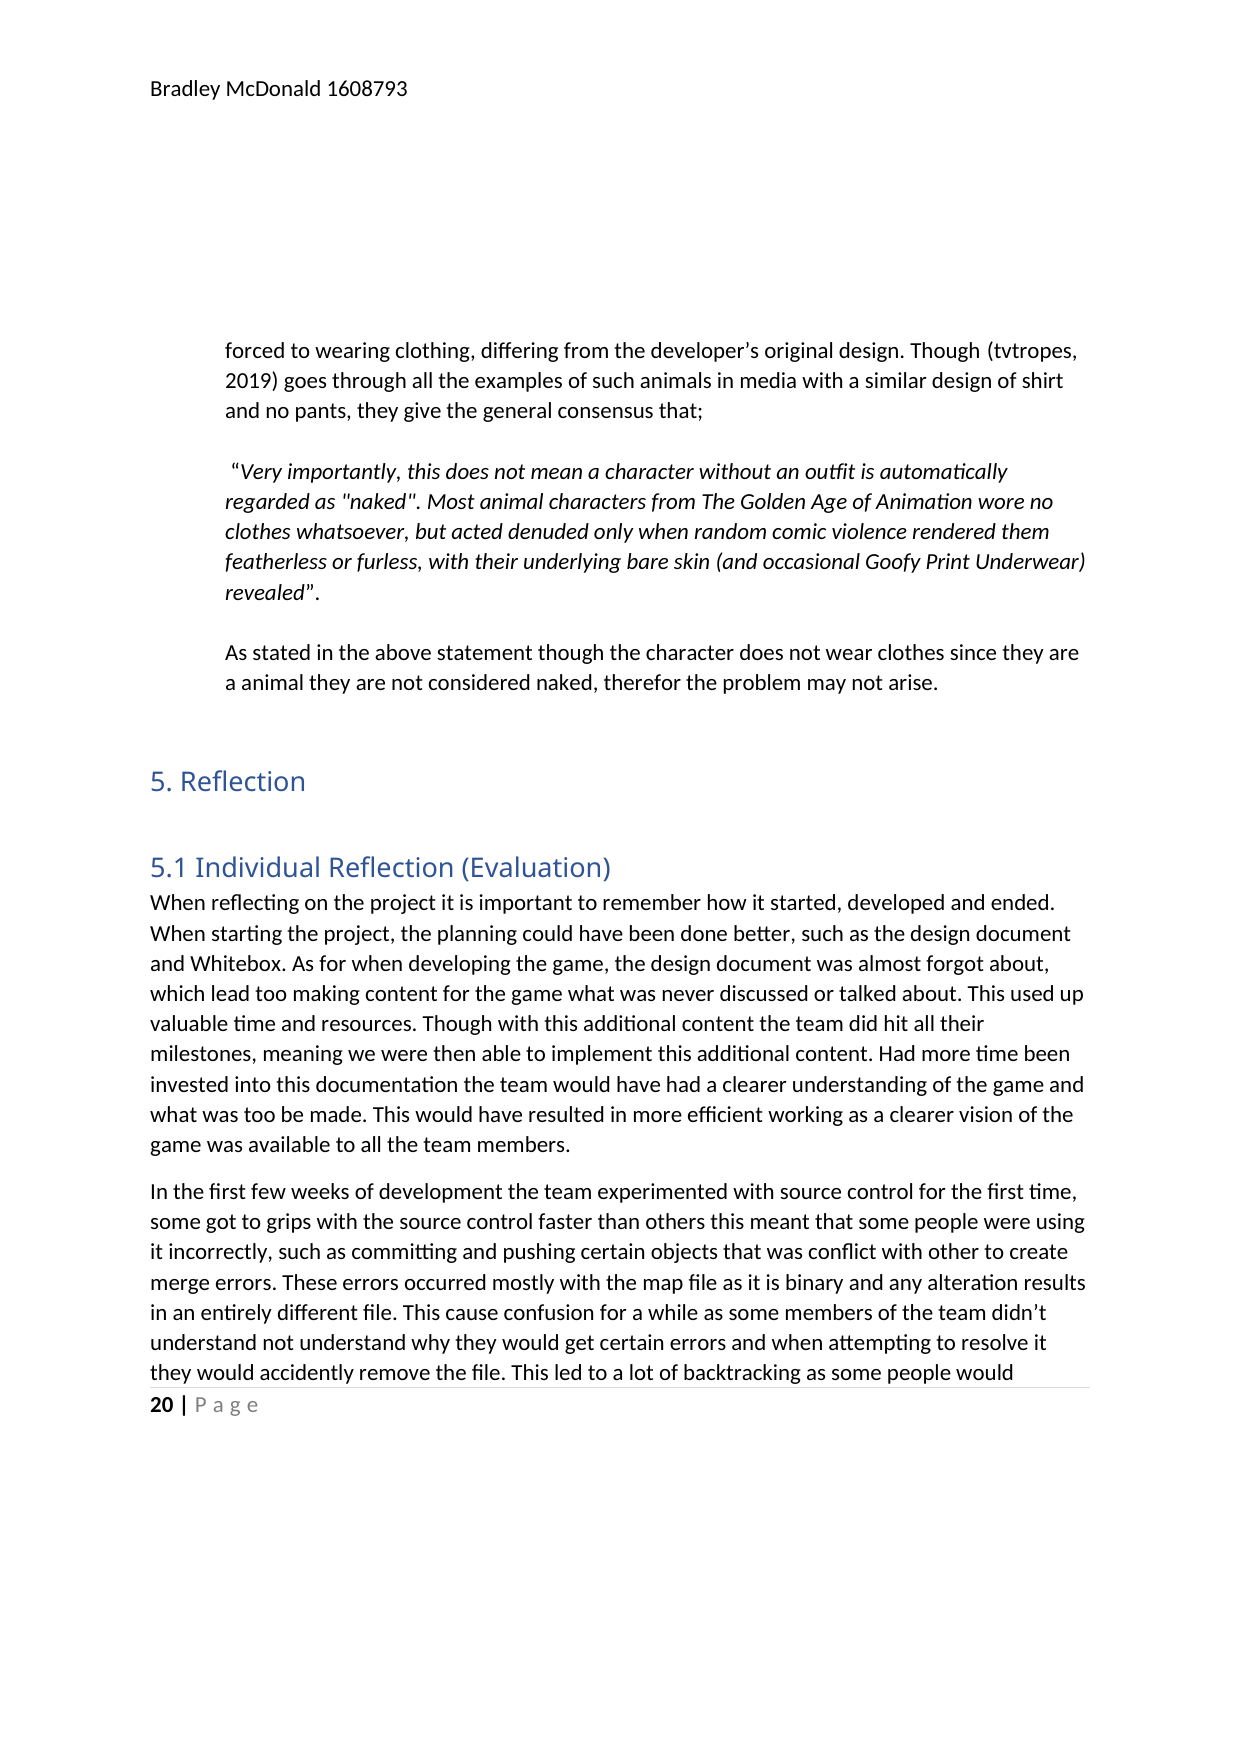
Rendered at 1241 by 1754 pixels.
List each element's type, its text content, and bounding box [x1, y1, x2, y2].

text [150, 1177, 1090, 1386]
text When reflecting on the project it is important to remember how it started, developed and ended. When starting the project, the planning could have been done better, such as the design document and Whitebox. As for when developing the game, the design document was almost forgot about, which lead too making content for the game what was never discussed or talked about. This used up valuable time and resources. Though with this additional content the team did hit all their milestones, meaning we were then able to implement this additional content. Had more time been invested into this documentation the team would have had a clearer understanding of the game and what was too be made. This would have resulted in more efficient working as a clearer vision of the game was available to all the team members. [150, 888, 1090, 1158]
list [225, 336, 1090, 424]
subtitle 5. Reflection [150, 762, 1090, 799]
list “Very importantly, this does not mean a character without an outfit is automatically regarded as "naked". Most animal characters from The Golden Age of Animation wore no clothes whatsoever, but acted denuded only when random comic violence rendered them featherless or furless, with their underlying bare skin (and occasional Goofy Print Underwear) revealed”. [225, 457, 1090, 606]
subtitle 5.1 Individual Reflection (Evaluation) [150, 849, 1090, 886]
list As stated in the above statement though the character does not wear clothes since they are a animal they are not considered naked, therefor the problem may not arise. [225, 638, 1090, 696]
